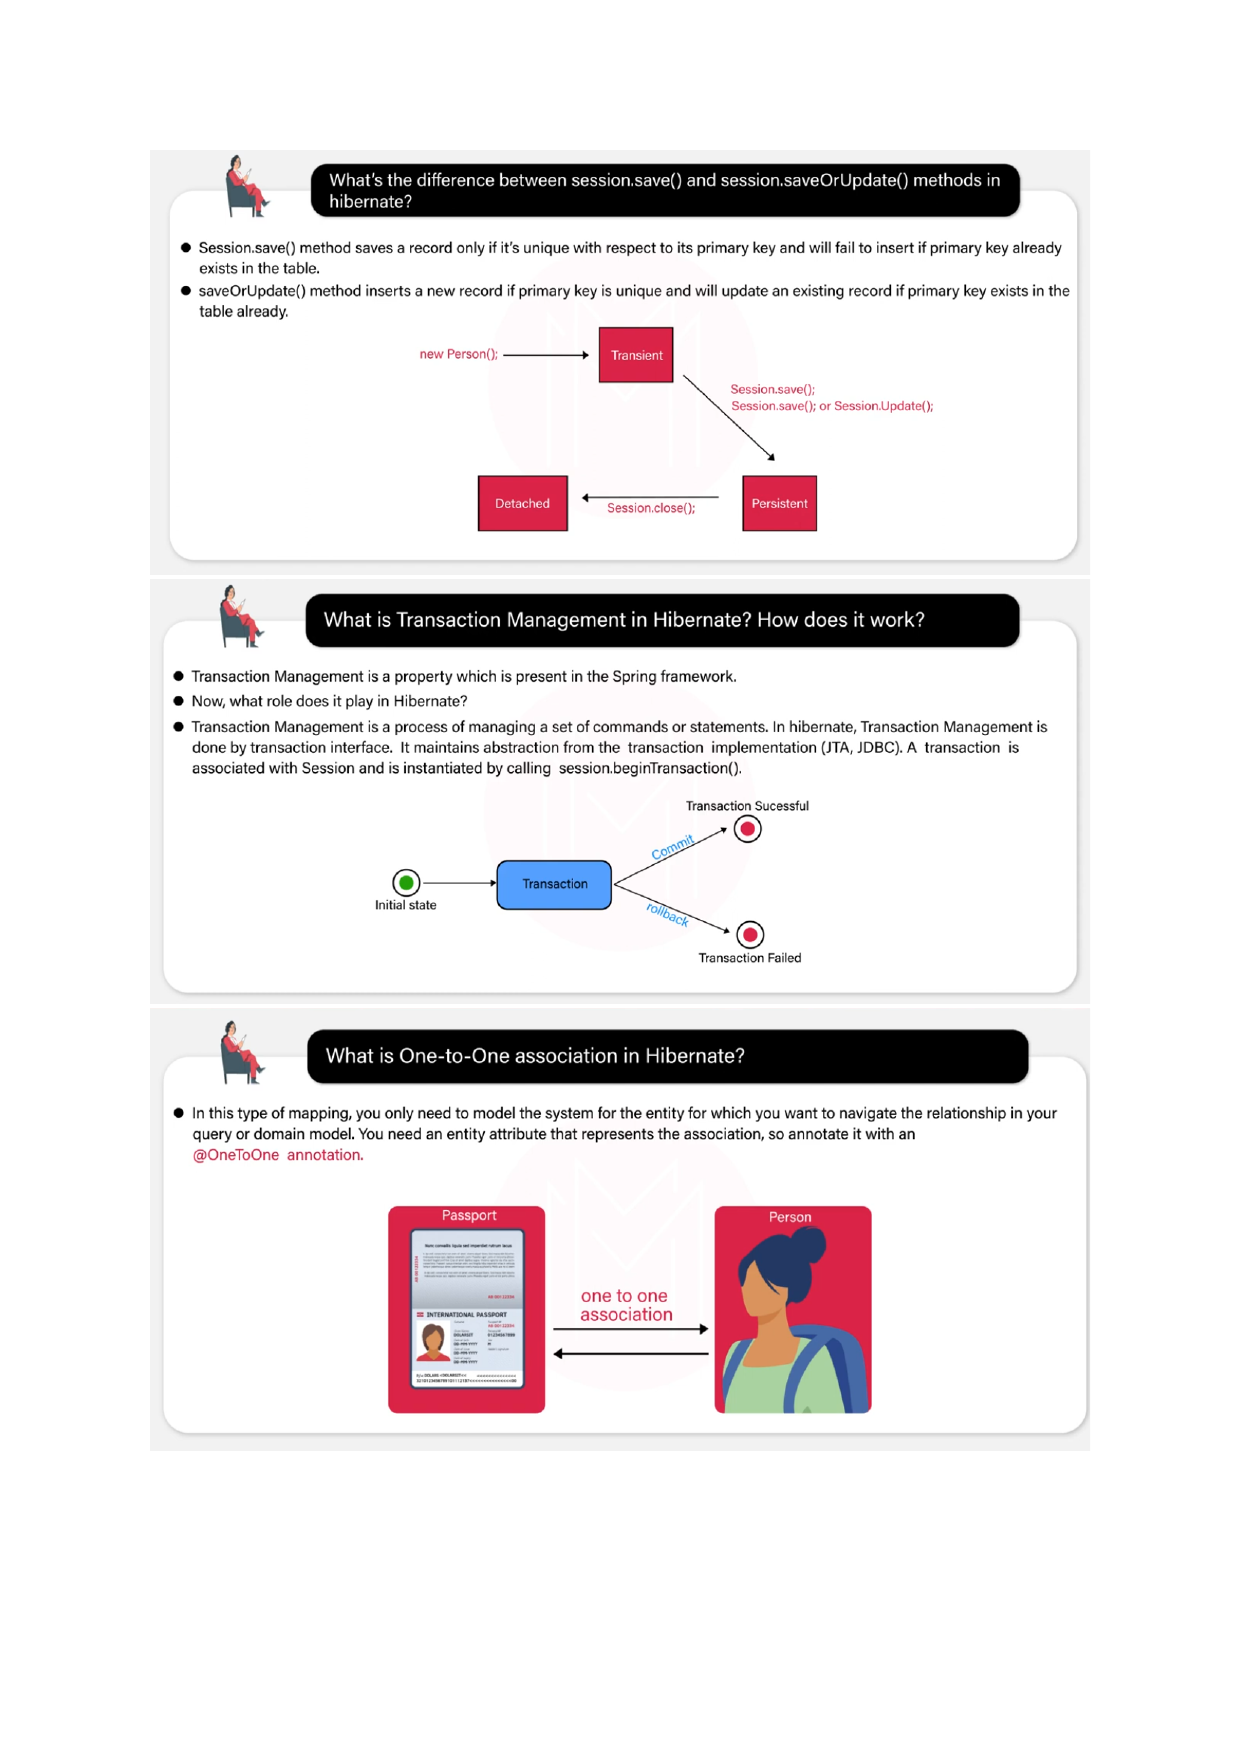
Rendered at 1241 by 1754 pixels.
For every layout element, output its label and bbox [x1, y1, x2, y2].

picture [150, 150, 1091, 575]
picture [150, 579, 1091, 1004]
picture [150, 1008, 1091, 1451]
